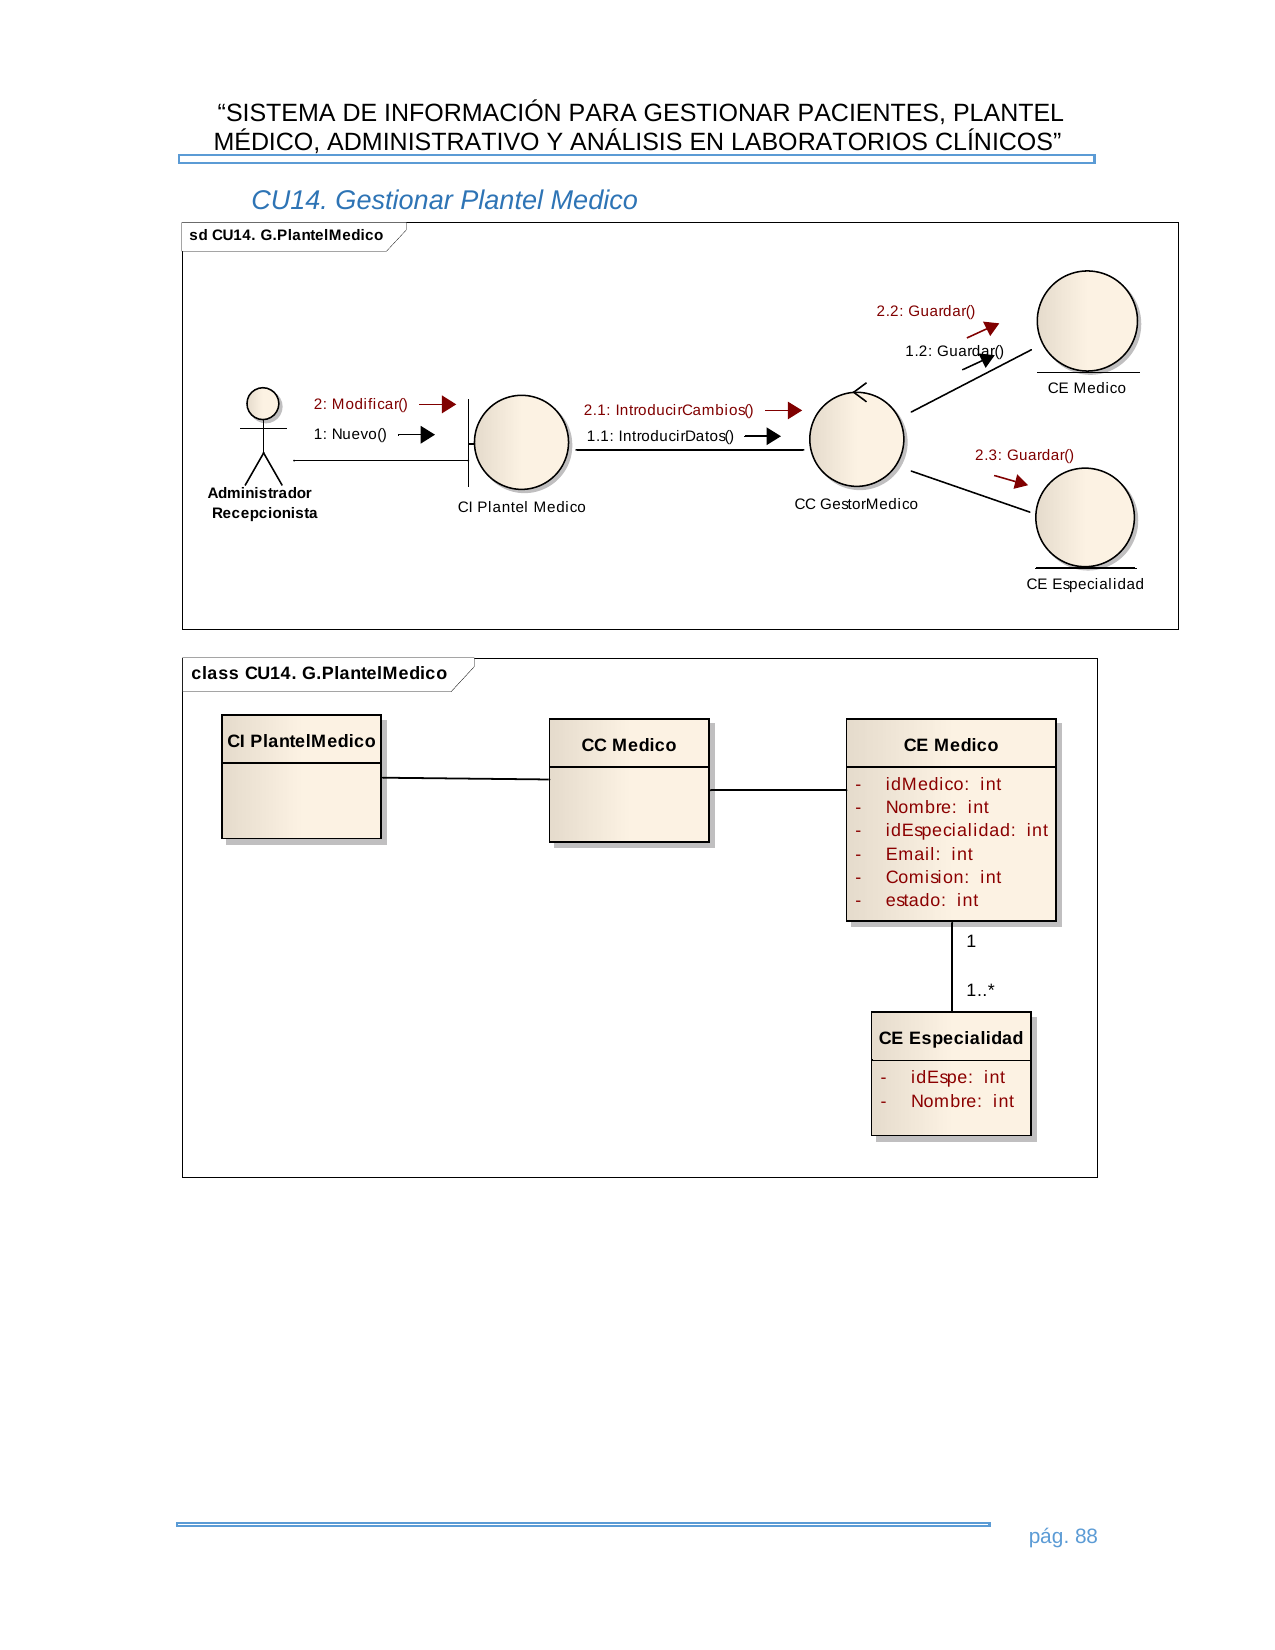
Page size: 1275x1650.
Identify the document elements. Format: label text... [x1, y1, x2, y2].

subtitle CU14. Gestionar Plantel Medico [251, 184, 1098, 215]
